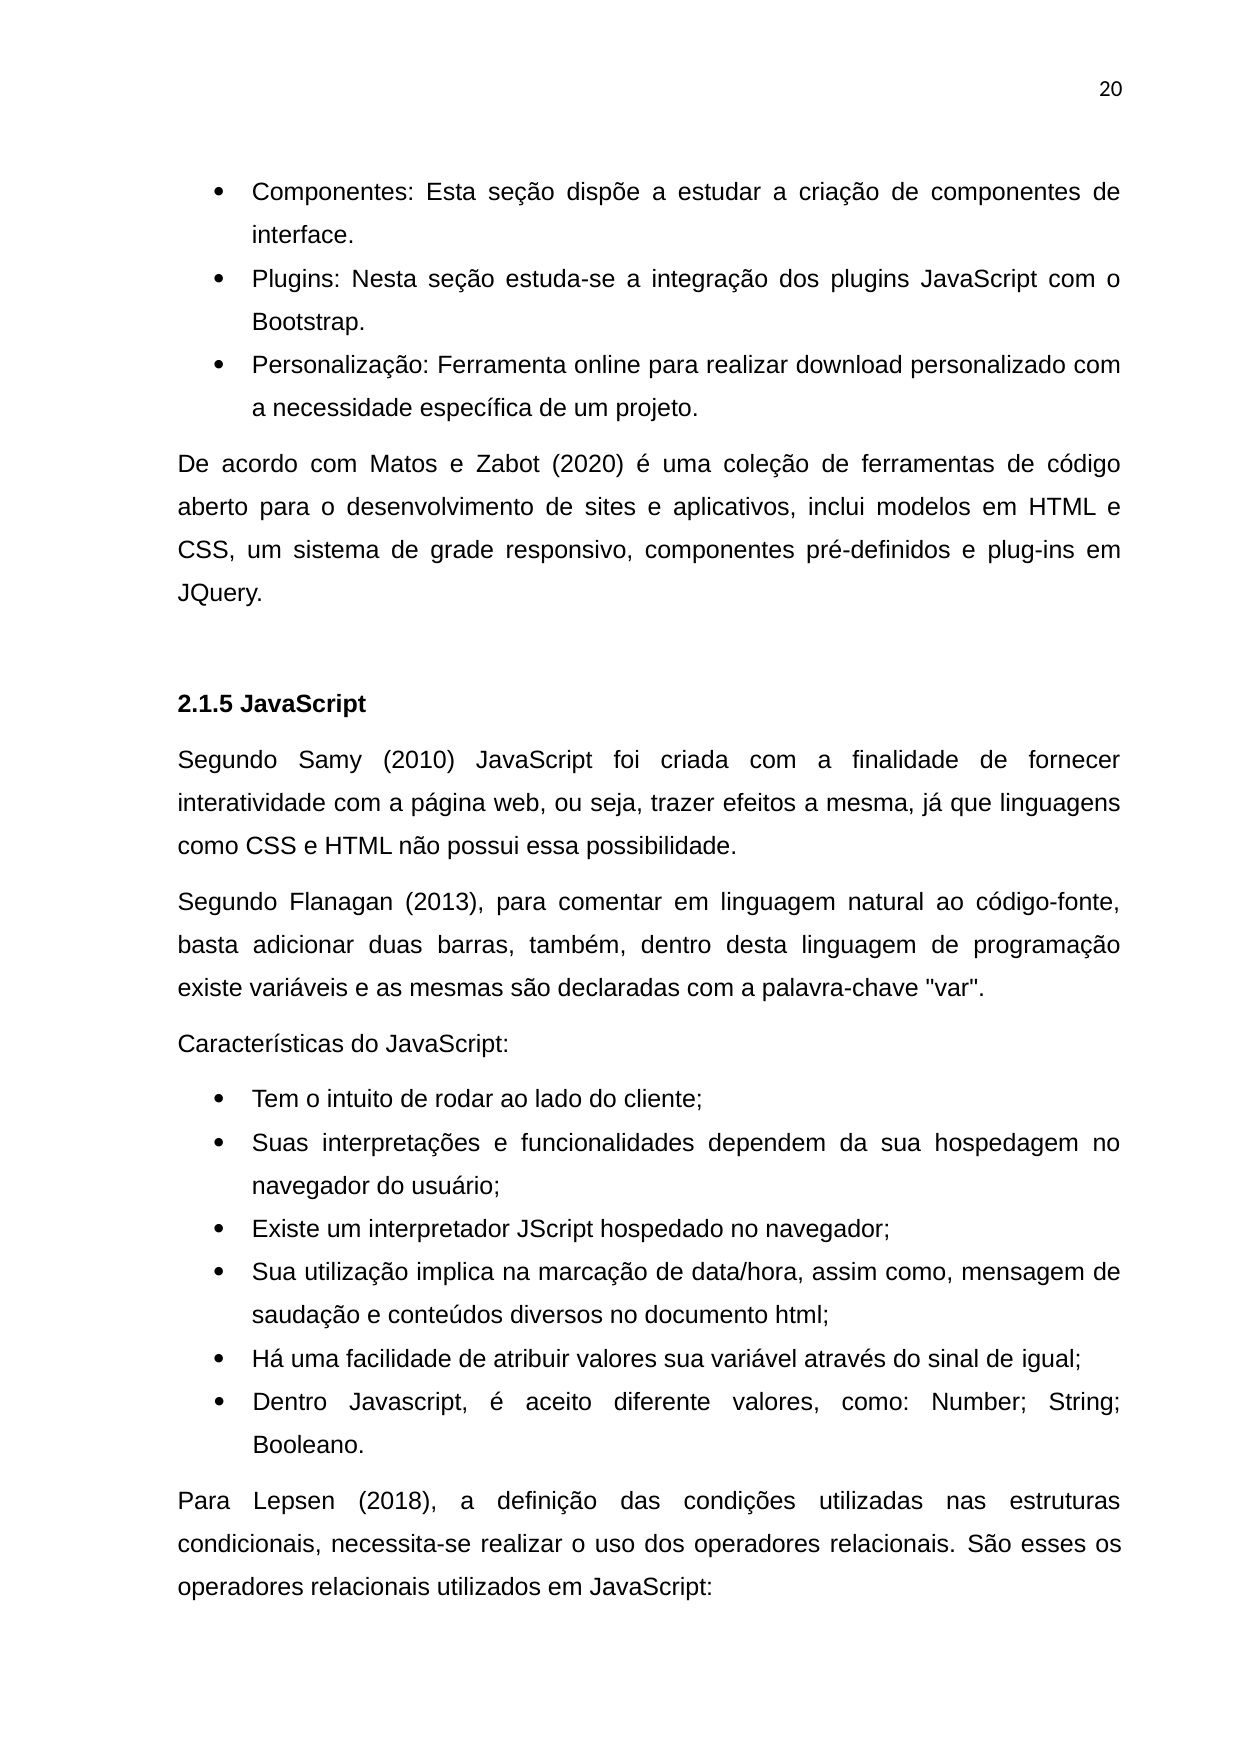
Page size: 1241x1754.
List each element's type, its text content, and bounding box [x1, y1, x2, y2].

list Sua utilização implica na marcação de data/hora, assim como, mensagem de saudação e conteúdos diversos no documento html; [214, 1257, 1122, 1329]
subtitle 2.1.5 JavaScript [177, 689, 1122, 718]
list Plugins: Nesta seção estuda-se a integração dos plugins JavaScript com o Bootstrap. [214, 263, 1122, 336]
text Segundo Flanagan (2013), para comentar em linguagem natural ao código-fonte, basta adicionar duas barras, também, dentro desta linguagem de programação existe variáveis e as mesmas são declaradas com a palavra-chave "var". [177, 887, 1122, 1002]
text Para Lepsen (2018), a definição das condições utilizadas nas estruturas condicionais, necessita-se realizar o uso dos operadores relacionais. São esses os operadores relacionais utilizados em JavaScript: [177, 1486, 1122, 1601]
list Existe um interpretador JScript hospedado no navegador; [214, 1214, 1122, 1243]
text Segundo Samy (2010) JavaScript foi criada com a finalidade de fornecer interatividade com a página web, ou seja, trazer efeitos a mesma, já que linguagens como CSS e HTML não possui essa possibilidade. [177, 745, 1122, 860]
text Características do JavaScript: [177, 1029, 1122, 1057]
text De acordo com Matos e Zabot (2020) é uma coleção de ferramentas de código aberto para o desenvolvimento de sites e aplicativos, inclui modelos em HTML e CSS, um sistema de grade responsivo, componentes pré-definidos e plug-ins em JQuery. [177, 449, 1122, 607]
list Dentro Javascript, é aceito diferente valores, como: Number; String; Booleano. [215, 1387, 1122, 1459]
list Personalização: Ferramenta online para realizar download personalizado com a necessidade específica de um projeto. [214, 350, 1122, 422]
list Há uma facilidade de atribuir valores sua variável através do sinal de igual; [214, 1343, 1122, 1372]
list Suas interpretações e funcionalidades dependem da sua hospedagem no navegador do usuário; [214, 1128, 1122, 1199]
list Tem o intuito de rodar ao lado do cliente; [214, 1084, 1122, 1113]
list Componentes: Esta seção dispõe a estudar a criação de componentes de interface. [214, 177, 1122, 249]
